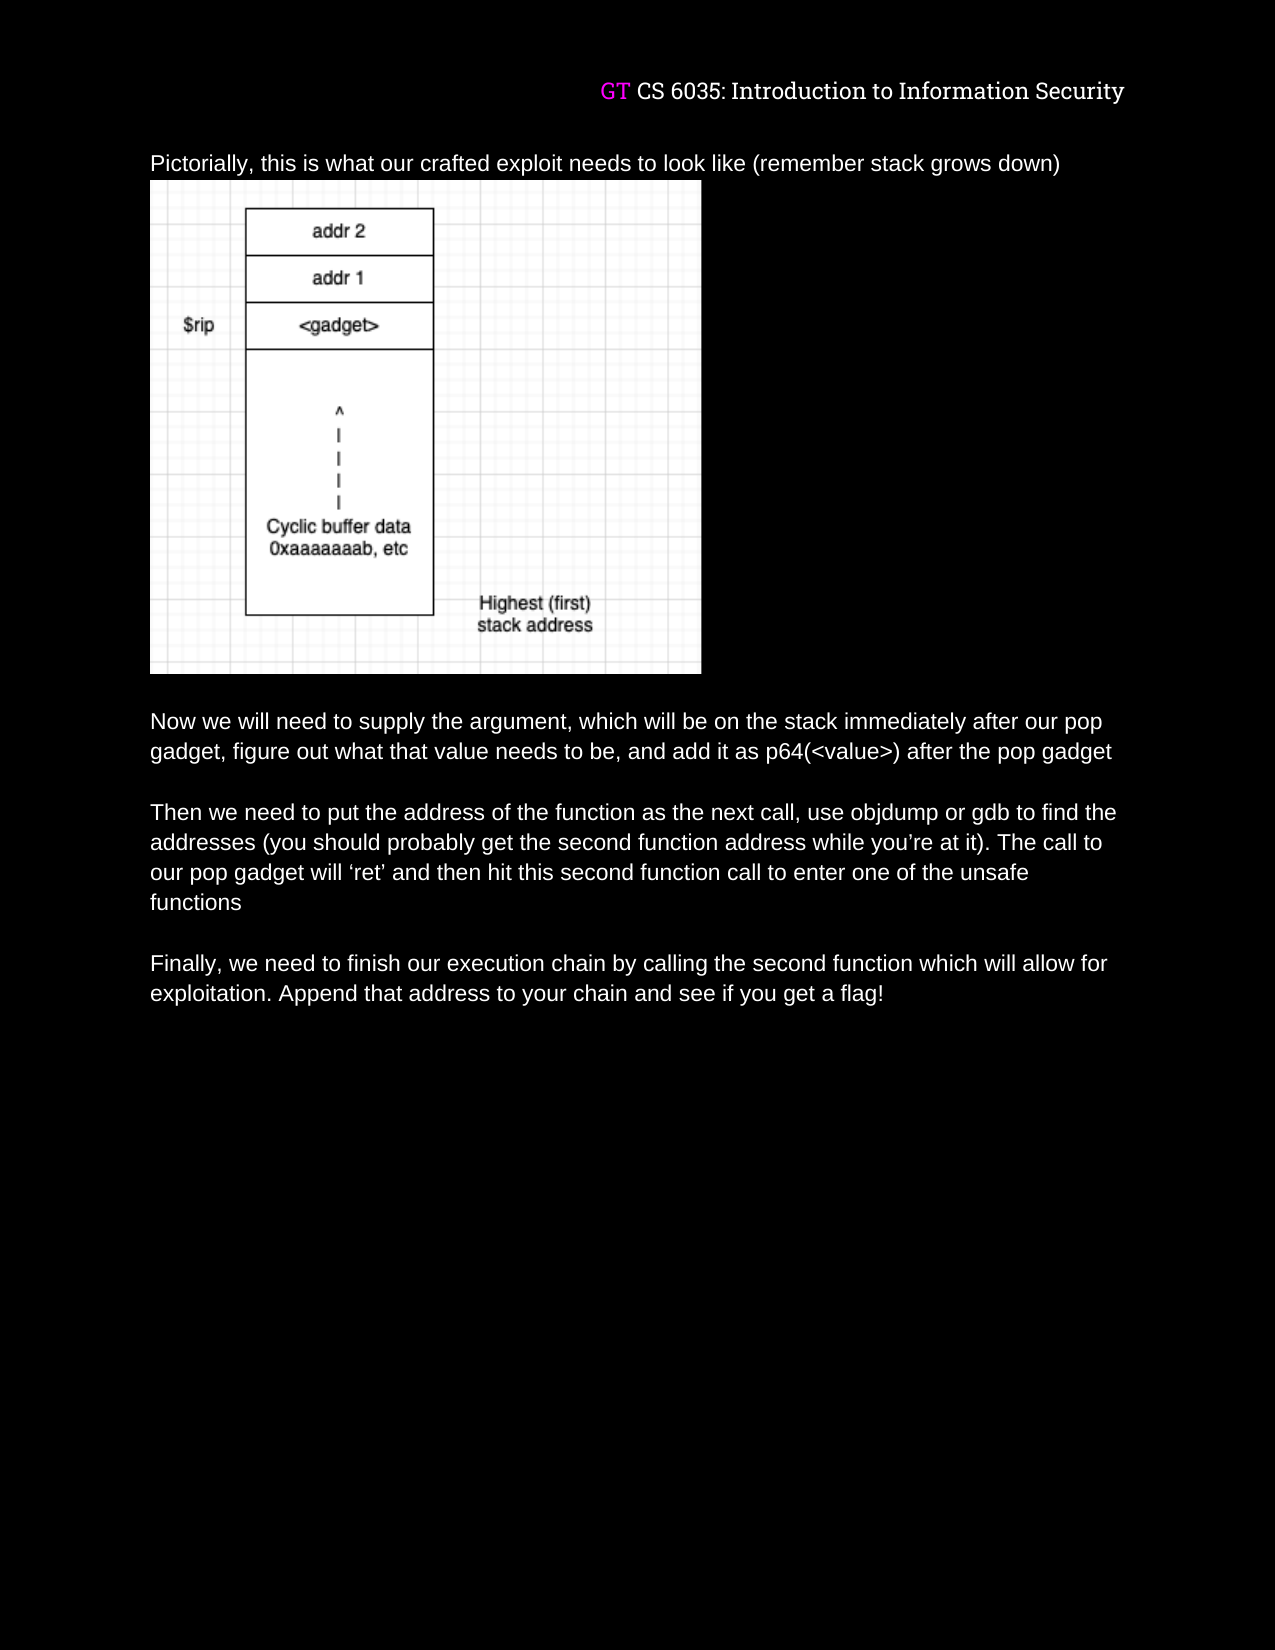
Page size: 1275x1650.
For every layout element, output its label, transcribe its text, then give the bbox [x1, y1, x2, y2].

text Then we need to put the address of the function as the next call, use objdump or gdb to find the addresses (you should probably get the second function address while you’re at it). The call to our pop gadget will ‘ret’ and then hit this second function call to enter one of the unsafe functions [150, 799, 1125, 916]
text Finally, we need to finish our execution chain by calling the second function which will allow for exploitation. Append that address to your chain and see if you get a flag! [150, 950, 1125, 1006]
text Now we will need to supply the argument, which will be on the stack immediately after our pop gadget, figure out what that value needs to be, and add it as p64(<value>) after the pop gadget [150, 708, 1125, 764]
picture [150, 180, 702, 674]
